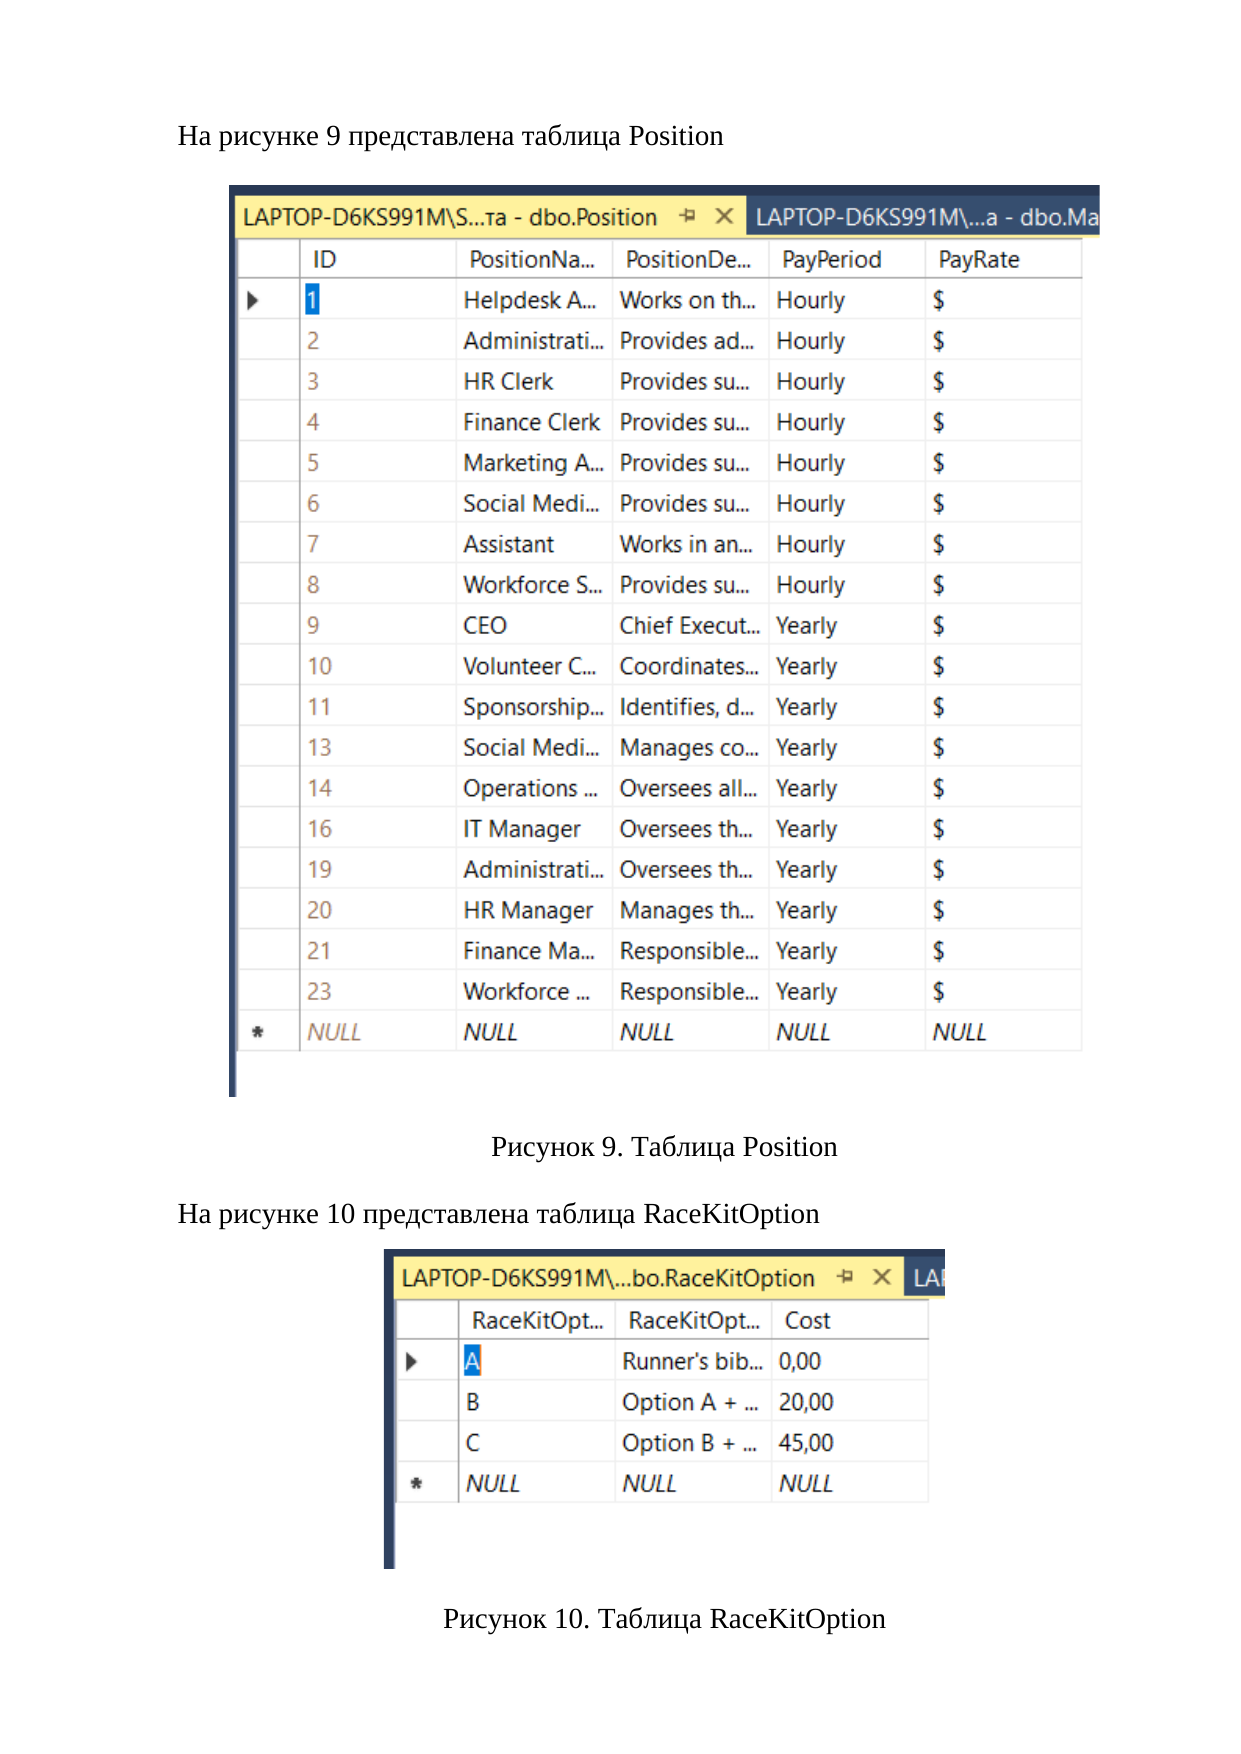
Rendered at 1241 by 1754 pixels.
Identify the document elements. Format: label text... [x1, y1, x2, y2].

text На рисунке 9 представлена таблица Position [177, 118, 1152, 152]
picture [229, 185, 1100, 1097]
picture [383, 1249, 945, 1569]
text На рисунке 10 представлена таблица RaceKitOption [177, 1197, 1152, 1230]
text Рисунок 10. Таблица RaceKitOption [177, 1602, 1152, 1635]
text Рисунок 9. Таблица Position [177, 1129, 1152, 1163]
